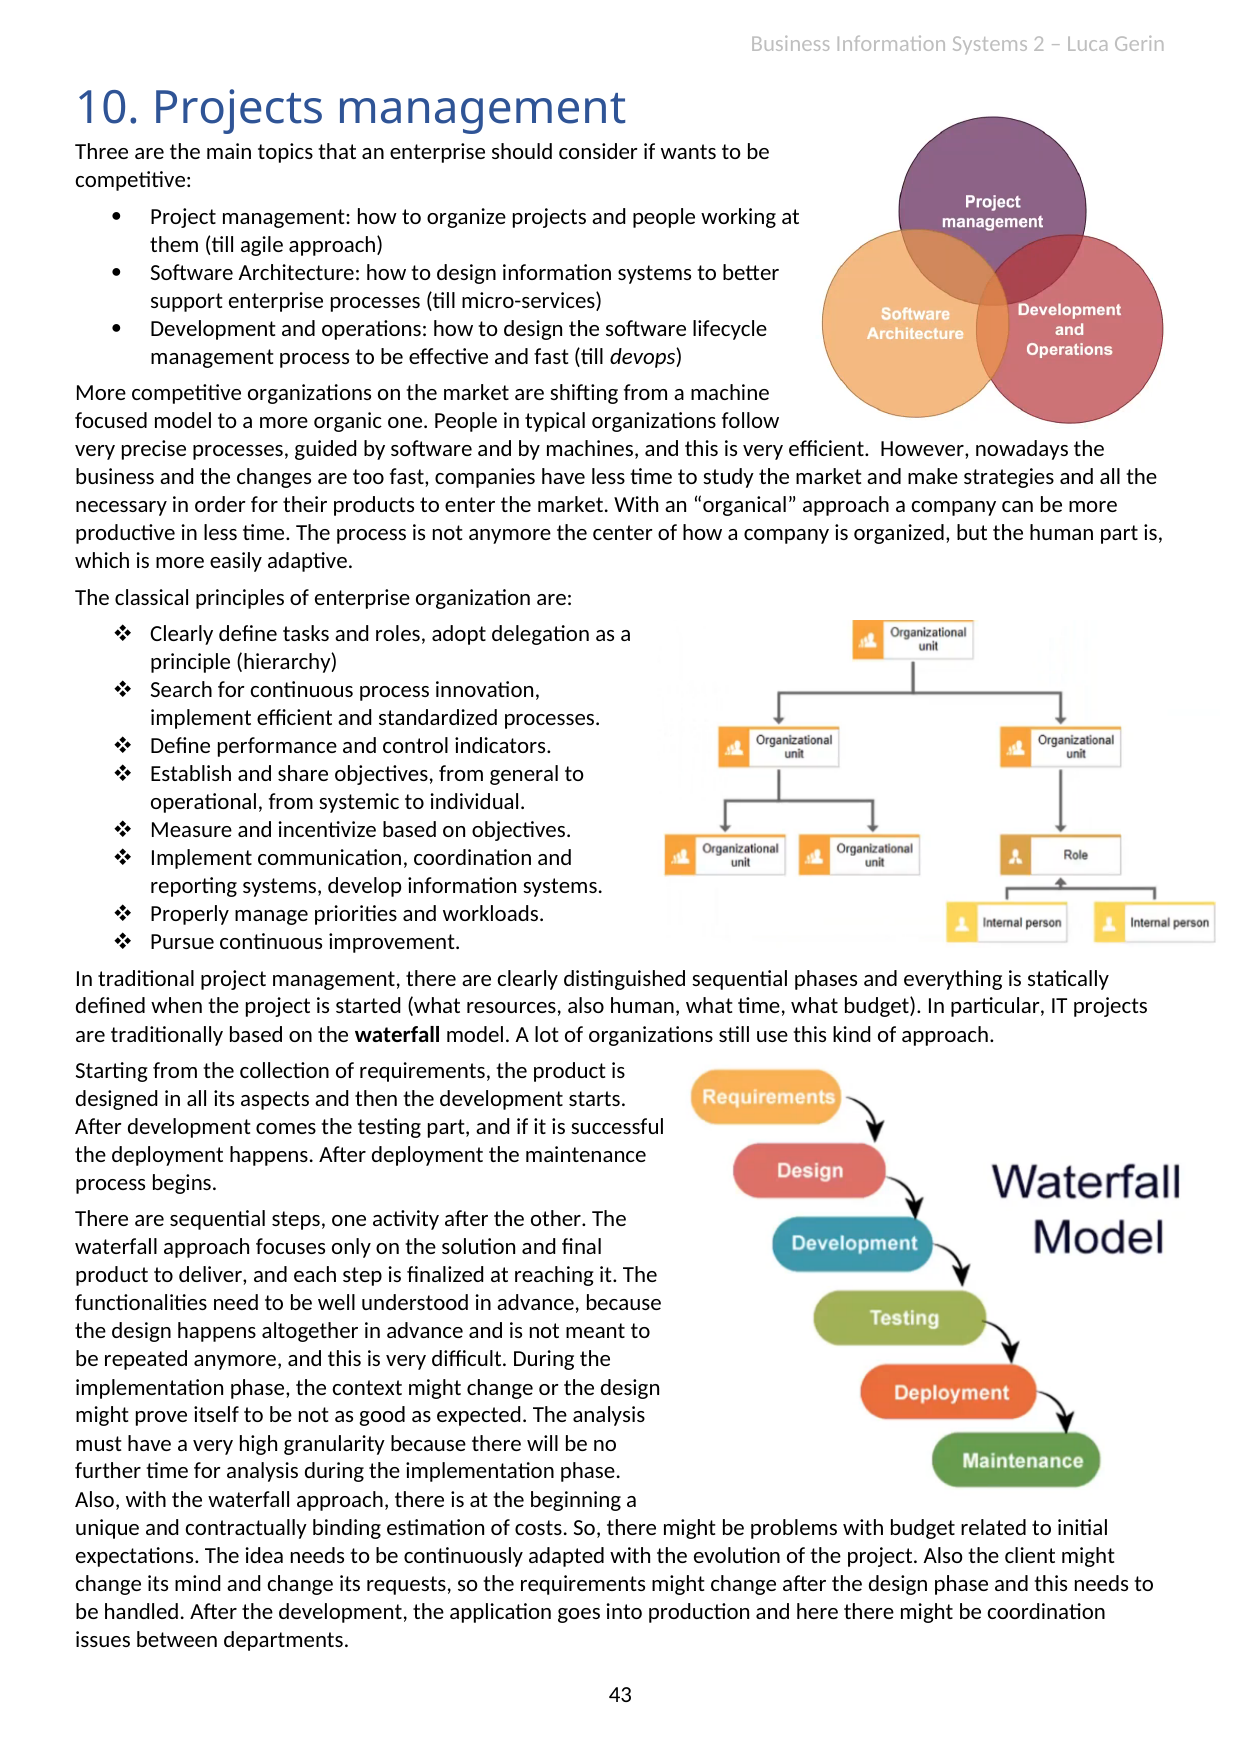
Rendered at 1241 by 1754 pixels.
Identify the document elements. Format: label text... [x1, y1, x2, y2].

text Three are the main topics that an enterprise should consider if wants to be competitive: [75, 137, 812, 193]
list Properly manage priorities and workloads. [112, 899, 657, 927]
list Establish and share objectives, from general to operational, from systemic to individual. [112, 759, 657, 815]
list Project management: how to organize projects and people working at them (till agile approach) [112, 202, 812, 258]
list Implement communication, coordination and reporting systems, develop information systems. [112, 843, 657, 899]
list Define performance and control indicators. [112, 731, 657, 759]
list Pursue continuous improvement. [112, 927, 1165, 955]
list Development and operations: how to design the software lifecycle management process to be effective and fast (till devops) [112, 314, 812, 370]
list Clearly define tasks and roles, adopt delegation as a principle (hierarchy) [112, 619, 1165, 675]
list Search for continuous process innovation, implement efficient and standardized processes. [112, 675, 657, 731]
text Starting from the collection of requirements, the product is designed in all its aspects and then the development starts. After development comes the testing part, and if it is successful the deployment happens. After deployment the maintenance process begins. [75, 1056, 685, 1196]
text There are sequential steps, one activity after the other. The waterfall approach focuses only on the solution and final product to deliver, and each step is finalized at reaching it. The functionalities need to be well understood in advance, because the design happens altogether in advance and is not meant to be repeated anymore, and this is very difficult. During the implementation phase, the context might change or the design might prove itself to be not as good as expected. The analysis must have a very high granularity because there will be no further time for analysis during the implementation phase. Also, with the waterfall approach, there is at the beginning a unique and contractually binding estimation of costs. So, there might be problems with budget related to initial expectations. The idea needs to be continuously adapted with the evolution of the project. Also the client might change its mind and change its requests, so the requirements might change after the design phase and this needs to be handled. After the development, the application goes into production and here there might be coordination issues between departments. [75, 1204, 1165, 1653]
picture [657, 620, 1220, 948]
picture [685, 1055, 1205, 1509]
list Software Architecture: how to design information systems to better support enterprise processes (till micro-services) [112, 258, 812, 314]
text In traditional project management, there are clearly distinguished sequential phases and everything is statically defined when the project is started (what resources, also human, what time, what budget). In particular, IT projects are traditionally based on the waterfall model. A lot of organizations still use this kind of approach. [75, 964, 1165, 1048]
text The classical principles of enterprise organization are: [75, 583, 1165, 611]
subtitle 10. Projects management [75, 75, 1165, 137]
picture [812, 109, 1167, 433]
text More competitive organizations on the market are shifting from a machine focused model to a more organic one. People in typical organizations follow very precise processes, guided by software and by machines, and this is very efficient. However, nowadays the business and the changes are too fast, companies have less time to study the market and make strategies and all the necessary in order for their products to enter the market. With an “organical” approach a company can be more productive in less time. The process is not anymore the center of how a company is organized, but the human part is, which is more easily adaptive. [75, 378, 1165, 574]
list Measure and incentivize based on objectives. [112, 815, 657, 843]
